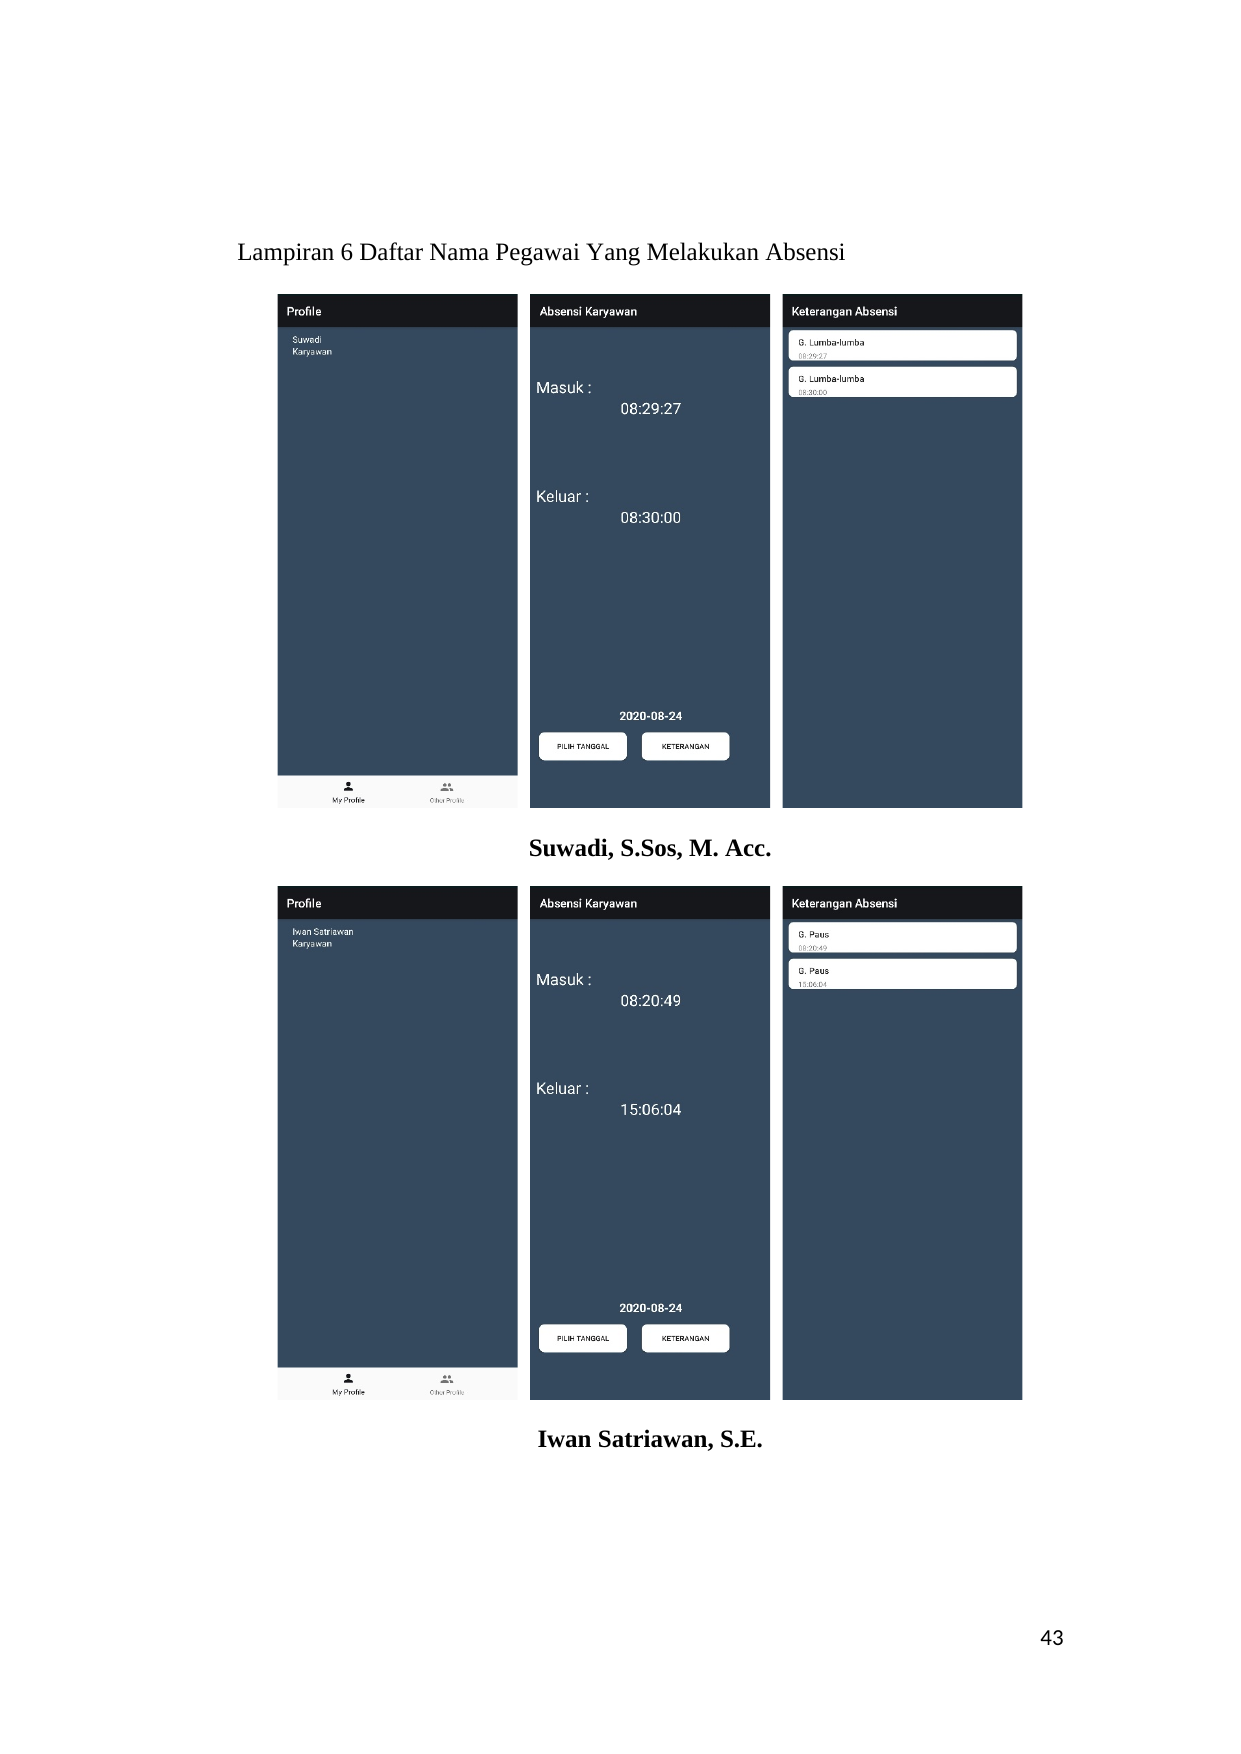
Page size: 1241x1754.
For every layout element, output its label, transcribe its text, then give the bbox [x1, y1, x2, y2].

picture [277, 294, 518, 808]
picture [530, 886, 771, 1400]
picture [277, 886, 518, 1400]
picture [782, 886, 1023, 1400]
picture [530, 294, 771, 808]
text Suwadi, S.Sos, M. Acc. [237, 833, 1063, 861]
text Lampiran 6 Daftar Nama Pegawai Yang Melakukan Absensi [237, 237, 1063, 266]
text Iwan Satriawan, S.E. [237, 1424, 1063, 1453]
picture [782, 294, 1023, 808]
